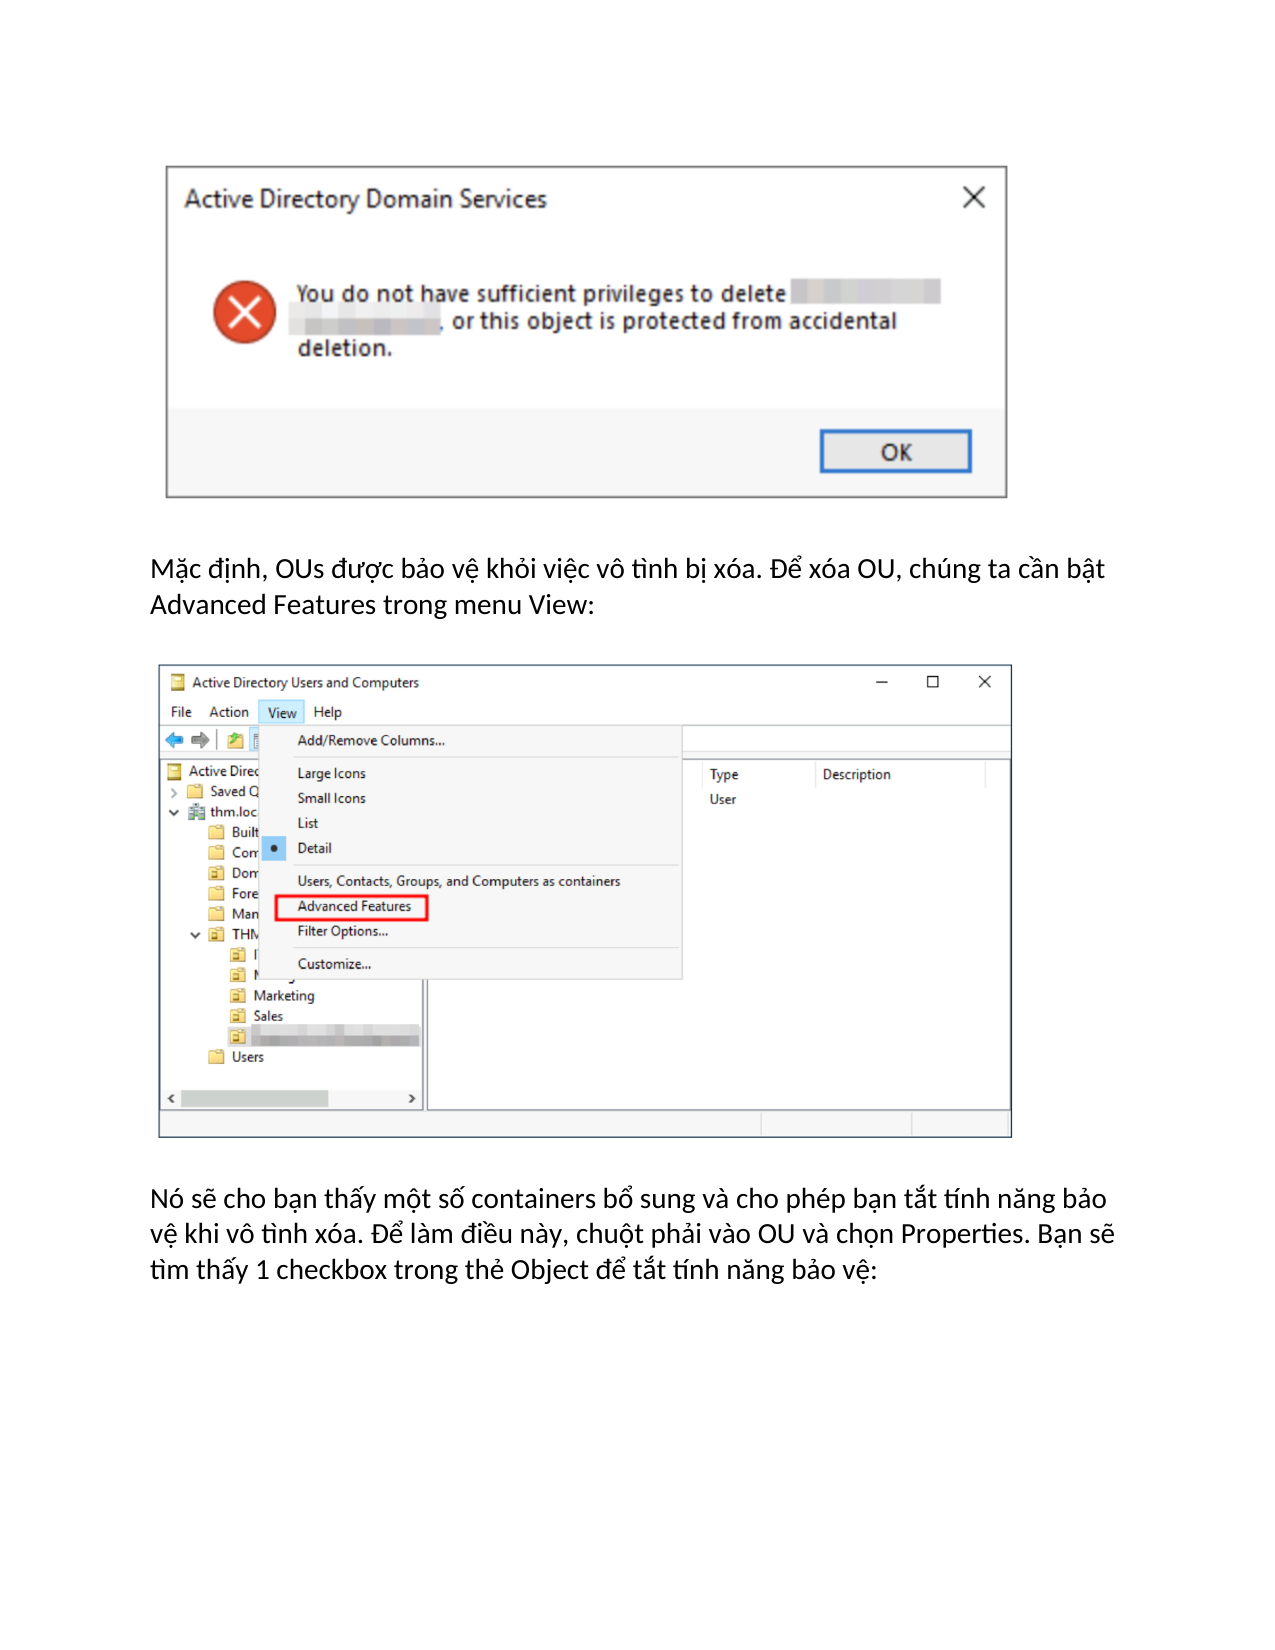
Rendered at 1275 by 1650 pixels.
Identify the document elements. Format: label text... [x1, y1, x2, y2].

text Nó sẽ cho bạn thấy một số containers bổ sung và cho phép bạn tắt tính năng bảo vệ khi vô tình xóa. Để làm điều này, chuột phải vào OU và chọn Properties. Bạn sẽ tìm thấy 1 checkbox trong thẻ Object để tắt tính năng bảo vệ: [150, 1180, 1125, 1287]
text Mặc định, OUs được bảo vệ khỏi việc vô tình bị xóa. Để xóa OU, chúng ta cần bật Advanced Features trong menu View: [150, 550, 1125, 621]
picture [150, 150, 1021, 515]
picture [150, 657, 1021, 1145]
